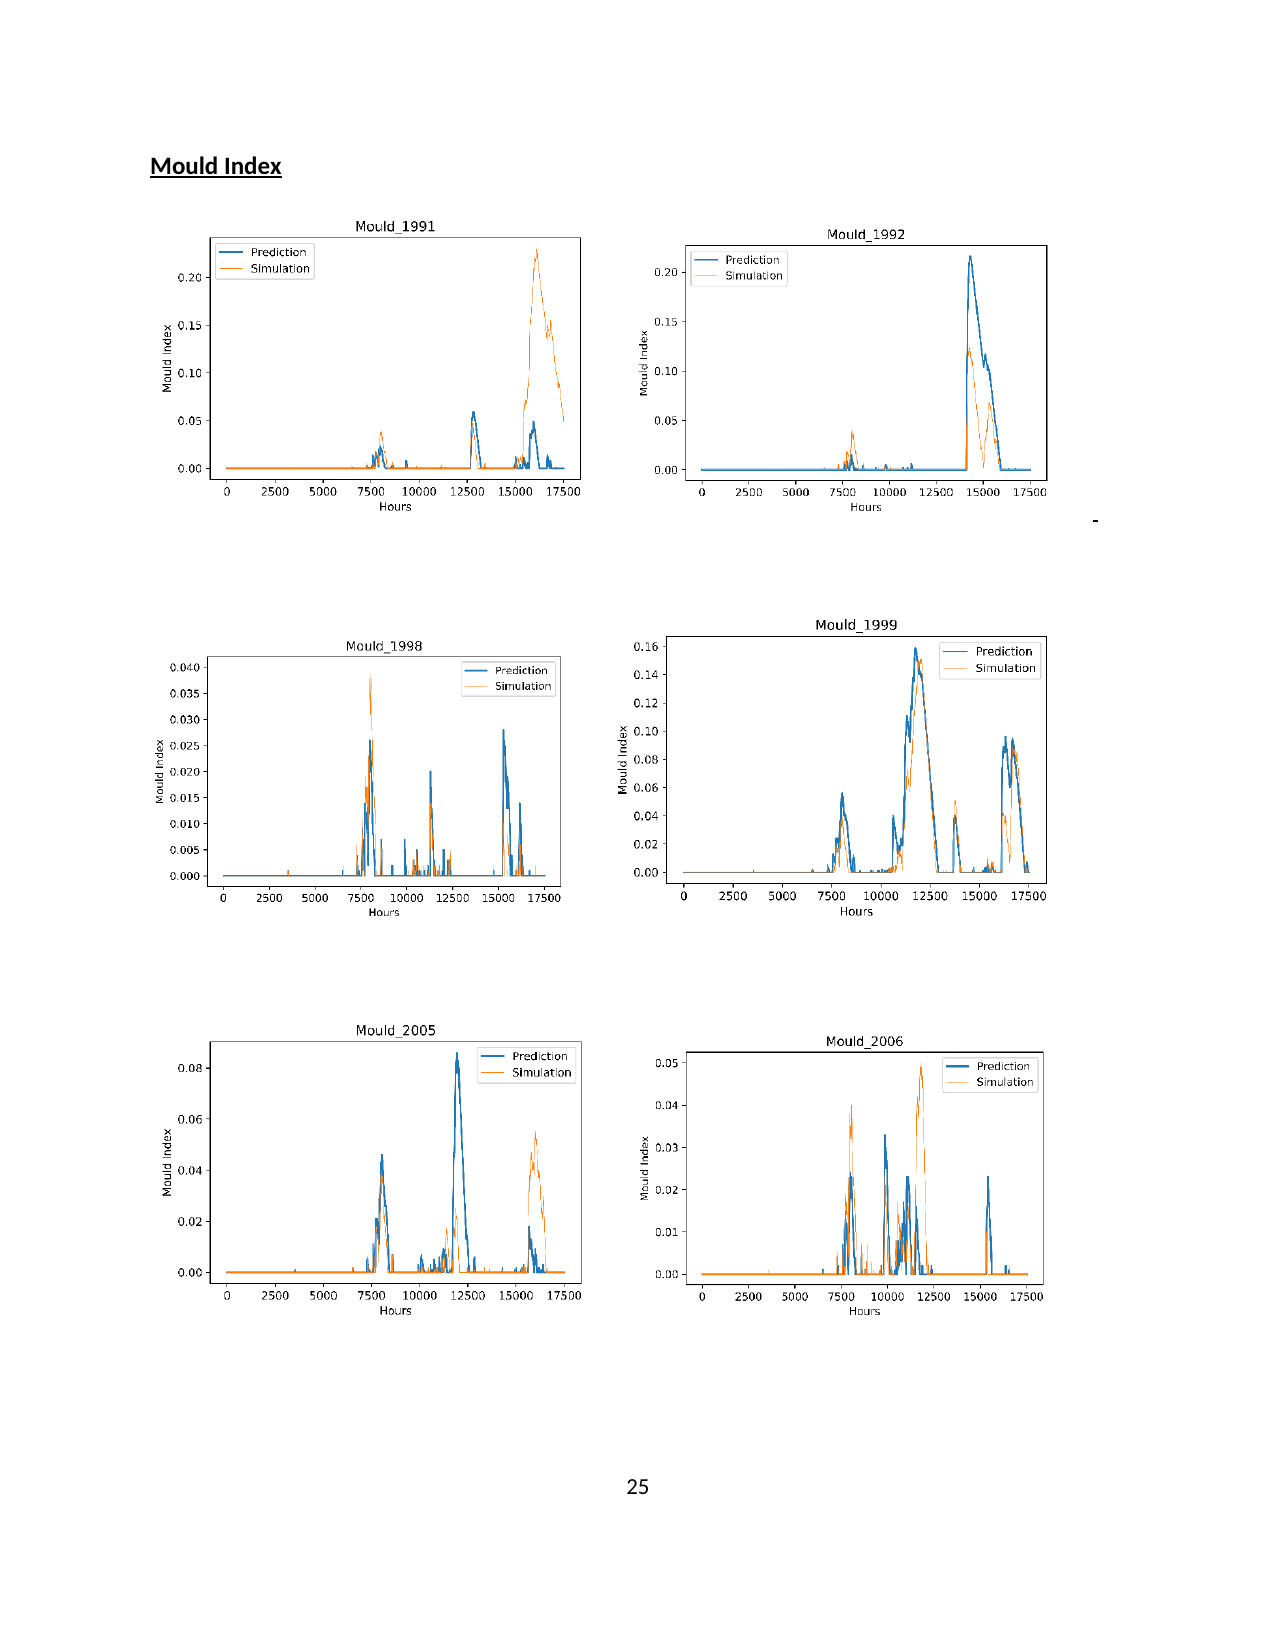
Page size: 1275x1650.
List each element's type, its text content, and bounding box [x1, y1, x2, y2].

picture [150, 1003, 1089, 1323]
picture [150, 597, 1094, 924]
text Mould Index [150, 150, 1125, 181]
picture [150, 199, 1093, 519]
